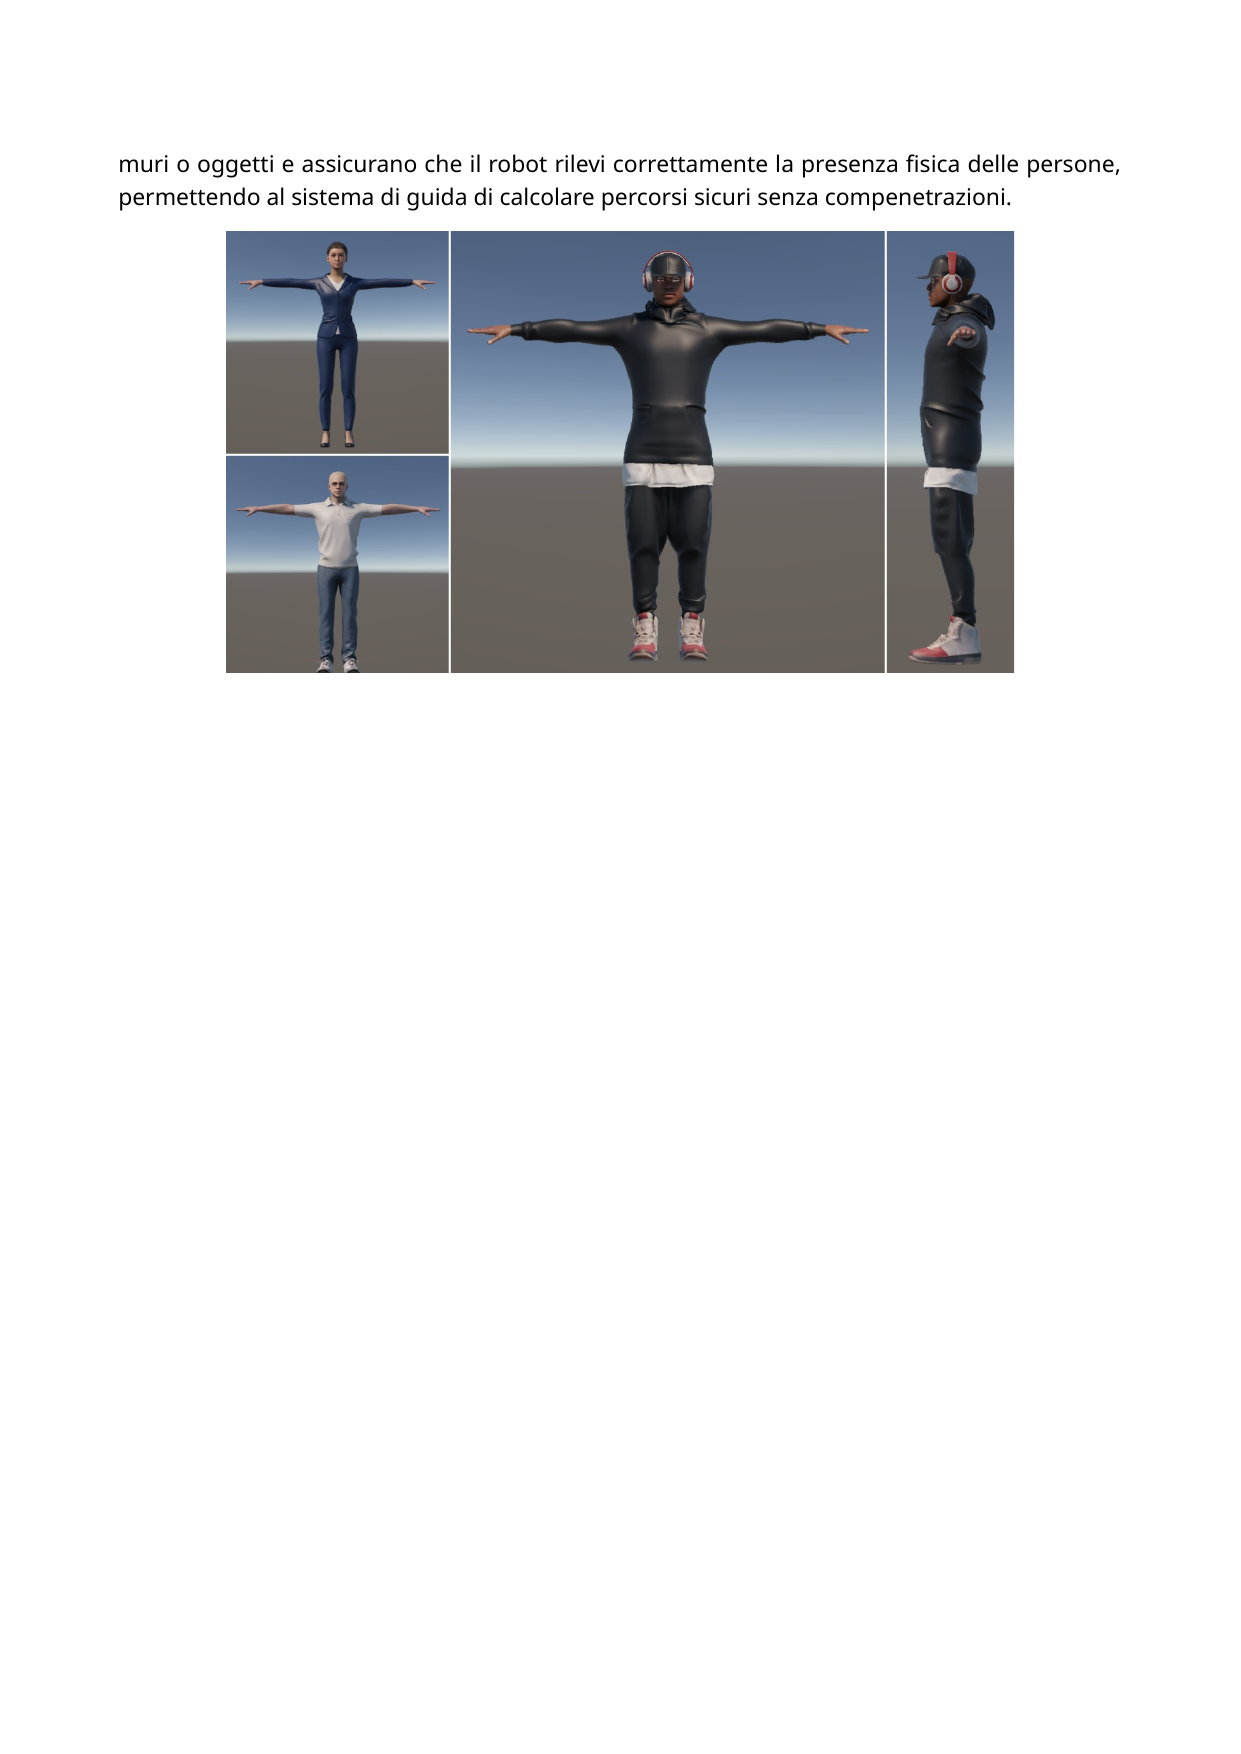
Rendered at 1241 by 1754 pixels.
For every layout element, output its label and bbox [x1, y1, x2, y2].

text [118, 148, 1122, 213]
picture [226, 231, 1015, 673]
